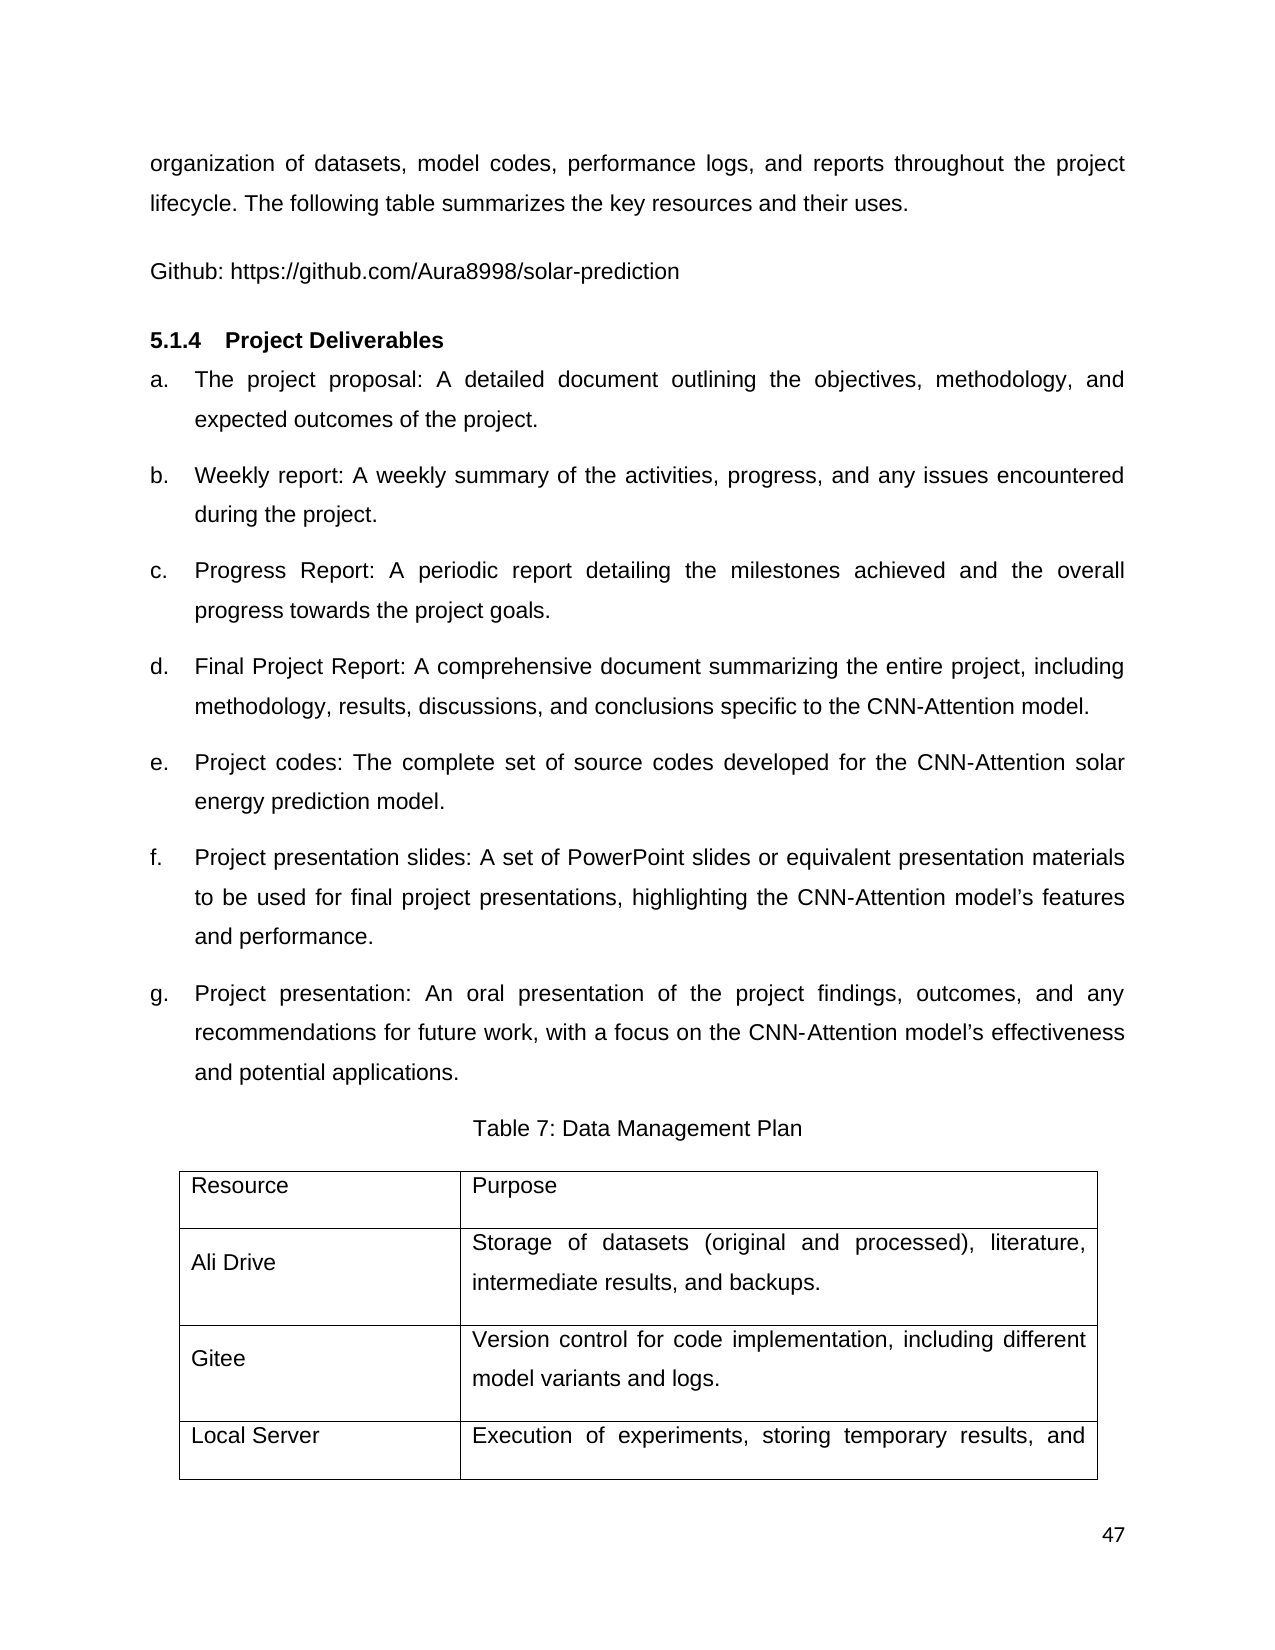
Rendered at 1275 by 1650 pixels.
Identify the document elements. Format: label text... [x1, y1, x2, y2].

list Project presentation: An oral presentation of the project findings, outcomes, and any recommendations for future work, with a focus on the CNN-Attention model’s effectiveness and potential applications. [150, 979, 1125, 1085]
table_header Resource [180, 1172, 460, 1228]
list Final Project Report: A comprehensive document summarizing the entire project, including methodology, results, discussions, and conclusions specific to the CNN-Attention model. [150, 653, 1125, 719]
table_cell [461, 1422, 1097, 1478]
list Progress Report: A periodic report detailing the milestones achieved and the overall progress towards the project goals. [150, 557, 1125, 623]
list Project codes: The complete set of source codes developed for the CNN-Attention solar energy prediction model. [150, 749, 1125, 814]
text Table 7: Data Management Plan [150, 1114, 1125, 1141]
table_cell Version control for code implementation, including different model variants and logs. [461, 1326, 1097, 1421]
table_cell Local Server [180, 1422, 460, 1478]
table_cell Ali Drive [180, 1229, 460, 1324]
table_cell Gitee [180, 1326, 460, 1421]
list Weekly report: A weekly summary of the activities, progress, and any issues encountered during the project. [150, 462, 1125, 528]
subtitle Project Deliverables [150, 327, 1125, 353]
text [150, 150, 1125, 216]
text Github: https://github.com/Aura8998/solar-prediction [150, 258, 1125, 284]
table_header Purpose [461, 1172, 1097, 1228]
table_cell Storage of datasets (original and processed), literature, intermediate results, and backups. [461, 1229, 1097, 1324]
list The project proposal: A detailed document outlining the objectives, methodology, and expected outcomes of the project. [150, 366, 1125, 432]
list Project presentation slides: A set of PowerPoint slides or equivalent presentation materials to be used for final project presentations, highlighting the CNN-Attention model’s features and performance. [150, 844, 1125, 950]
